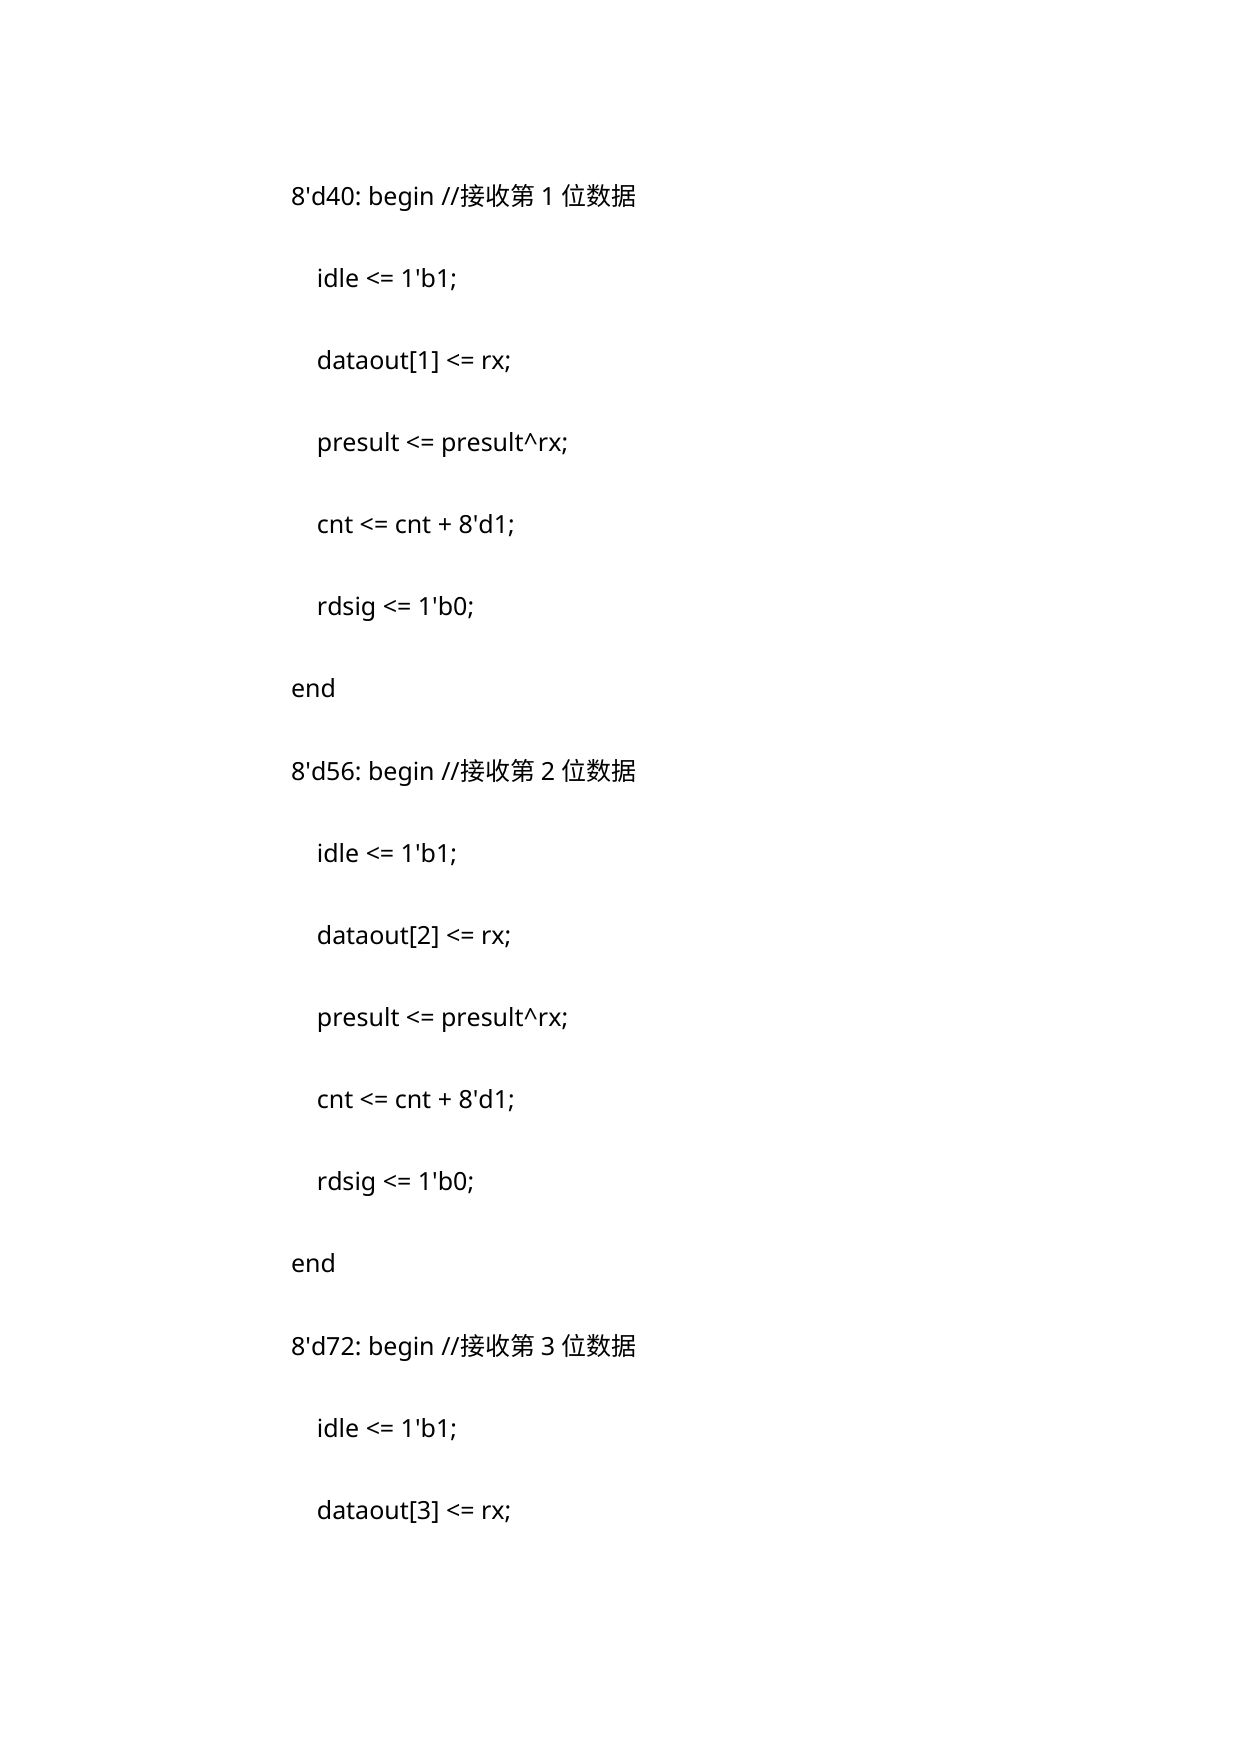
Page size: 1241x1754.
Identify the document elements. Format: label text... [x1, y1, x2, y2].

text 8'd40: begin //接收第 1 位数据 [187, 162, 1053, 227]
text cnt <= cnt + 8'd1; [187, 491, 1053, 556]
text idle <= 1'b1; [187, 245, 1053, 310]
text cnt <= cnt + 8'd1; [187, 1066, 1053, 1131]
text 8'd72: begin //接收第 3 位数据 [187, 1312, 1053, 1377]
text dataout[1] <= rx; [187, 327, 1053, 392]
text end [187, 655, 1053, 720]
text end [187, 1230, 1053, 1295]
text rdsig <= 1'b0; [187, 573, 1053, 638]
text 8'd56: begin //接收第 2 位数据 [187, 737, 1053, 802]
text dataout[2] <= rx; [187, 902, 1053, 967]
text idle <= 1'b1; [187, 820, 1053, 885]
text idle <= 1'b1; [187, 1395, 1053, 1460]
text rdsig <= 1'b0; [187, 1148, 1053, 1213]
text presult <= presult^rx; [187, 984, 1053, 1049]
text presult <= presult^rx; [187, 409, 1053, 474]
text dataout[3] <= rx; [187, 1477, 1053, 1542]
